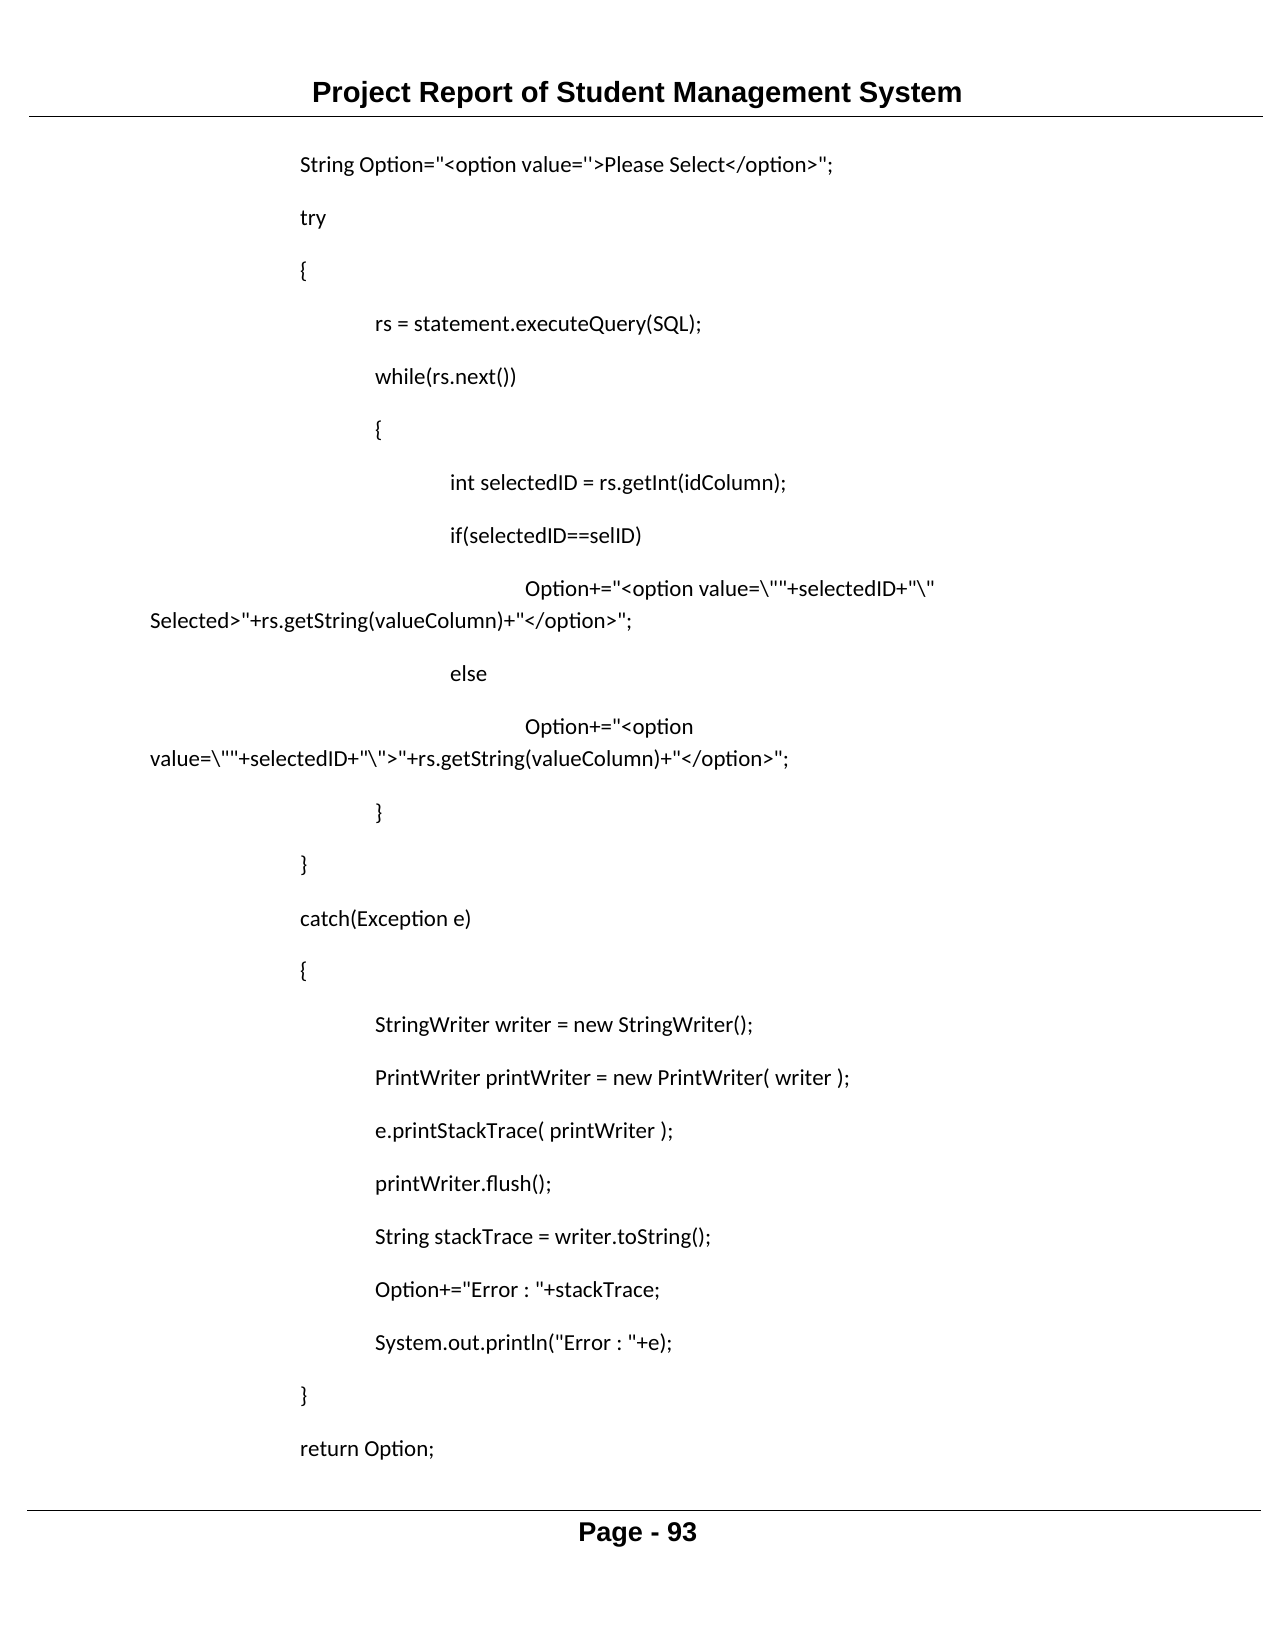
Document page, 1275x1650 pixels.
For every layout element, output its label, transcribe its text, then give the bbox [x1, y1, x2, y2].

text PrintWriter printWriter = new PrintWriter( writer ); [150, 1063, 1125, 1091]
text StringWriter writer = new StringWriter(); [150, 1010, 1125, 1038]
text rs = statement.executeQuery(SQL); [150, 309, 1125, 337]
text { [150, 957, 1125, 985]
text { [150, 256, 1125, 284]
text Option+="<option value=\""+selectedID+"\" Selected>"+rs.getString(valueColumn)+"</option>"; [150, 574, 1125, 634]
text Option+="<option value=\""+selectedID+"\">"+rs.getString(valueColumn)+"</option>"; [150, 712, 1125, 773]
text } [150, 798, 1125, 826]
text Option+="Error : "+stackTrace; [150, 1275, 1125, 1303]
text catch(Exception e) [150, 904, 1125, 932]
text try [150, 203, 1125, 231]
text while(rs.next()) [150, 362, 1125, 390]
text System.out.println("Error : "+e); [150, 1328, 1125, 1356]
text printWriter.flush(); [150, 1169, 1125, 1197]
text return Option; [150, 1434, 1125, 1462]
text { [150, 415, 1125, 443]
text String Option="<option value=''>Please Select</option>"; [150, 150, 1125, 178]
text int selectedID = rs.getInt(idColumn); [150, 468, 1125, 496]
text e.printStackTrace( printWriter ); [150, 1116, 1125, 1144]
text String stackTrace = writer.toString(); [150, 1222, 1125, 1250]
text } [150, 1381, 1125, 1409]
text } [150, 851, 1125, 879]
text if(selectedID==selID) [150, 521, 1125, 549]
text else [150, 659, 1125, 687]
